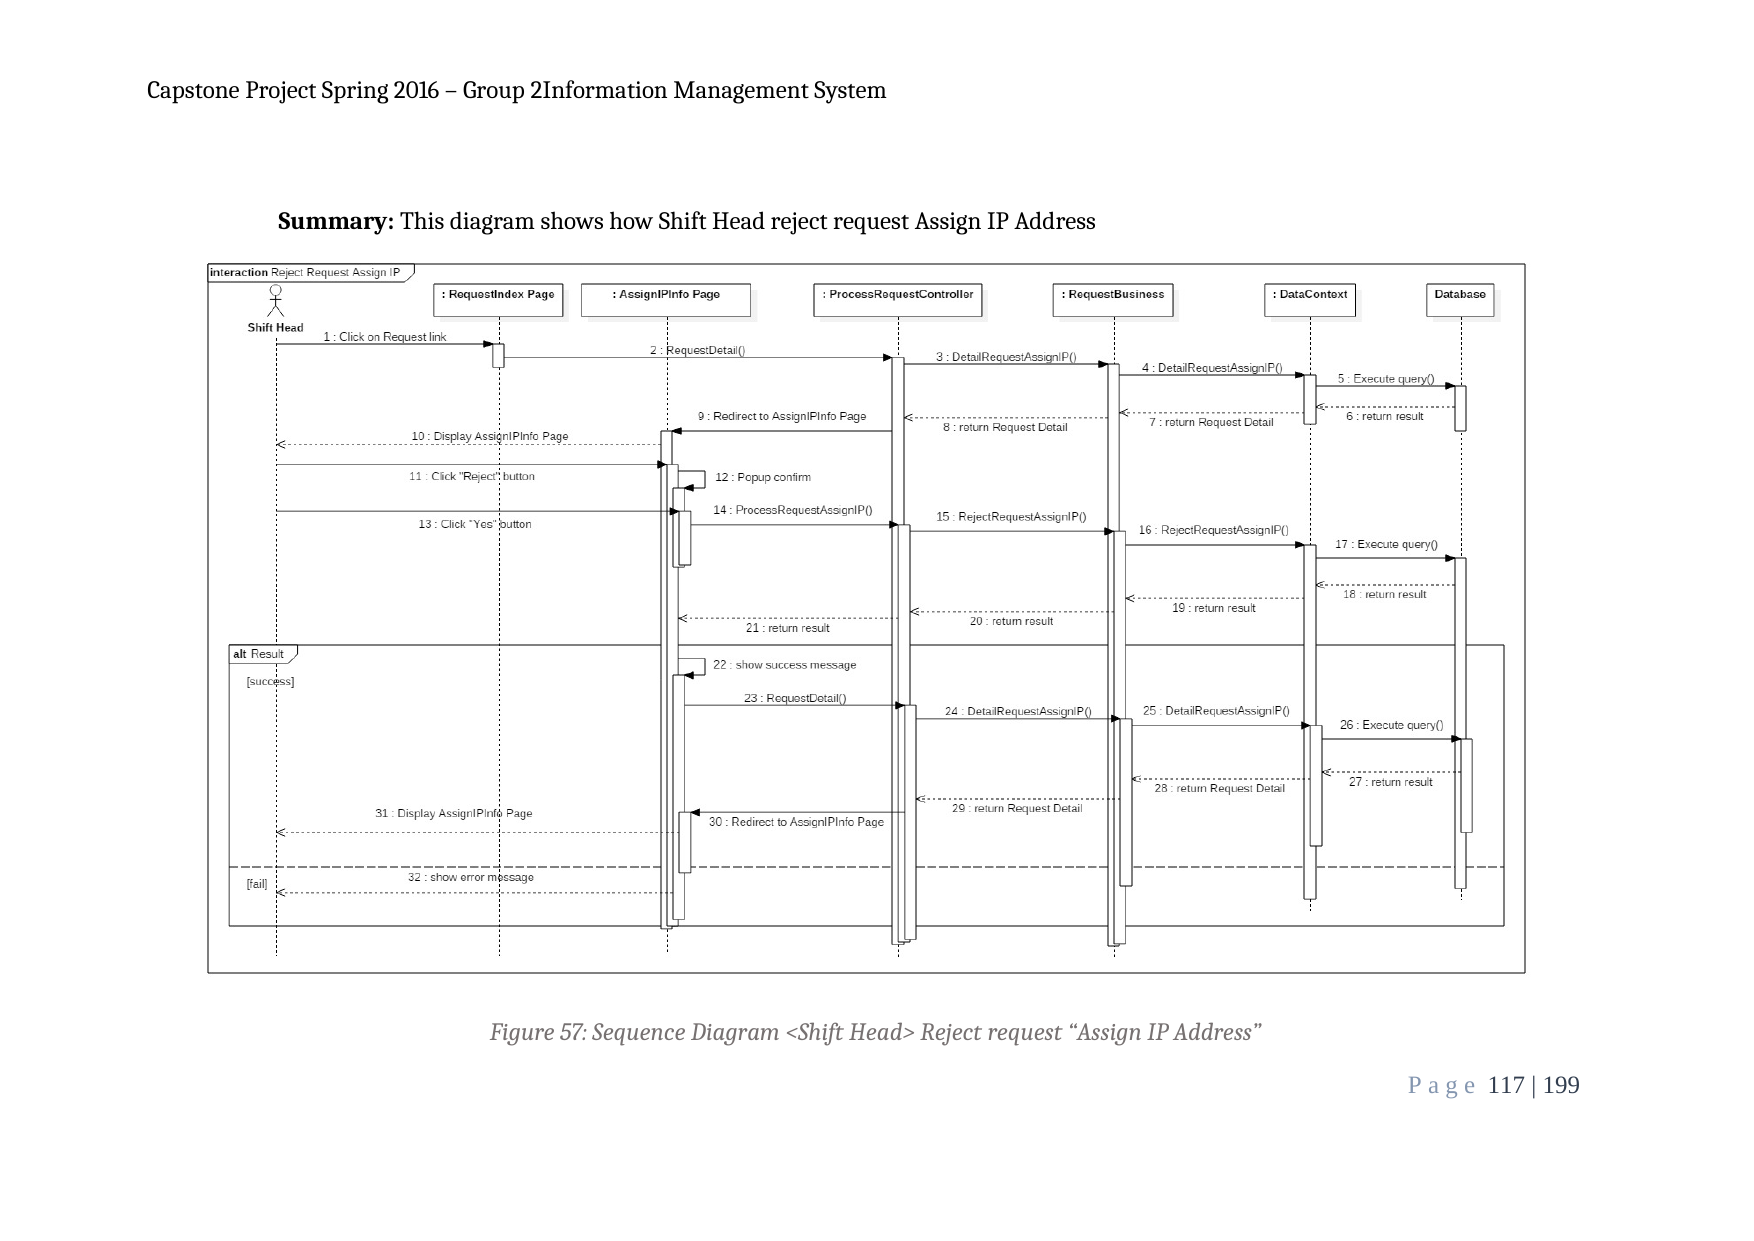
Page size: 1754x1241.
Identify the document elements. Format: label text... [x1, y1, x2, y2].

text Summary: This diagram shows how Shift Head reject request Assign IP Address [203, 207, 1607, 236]
picture [199, 255, 1560, 1006]
